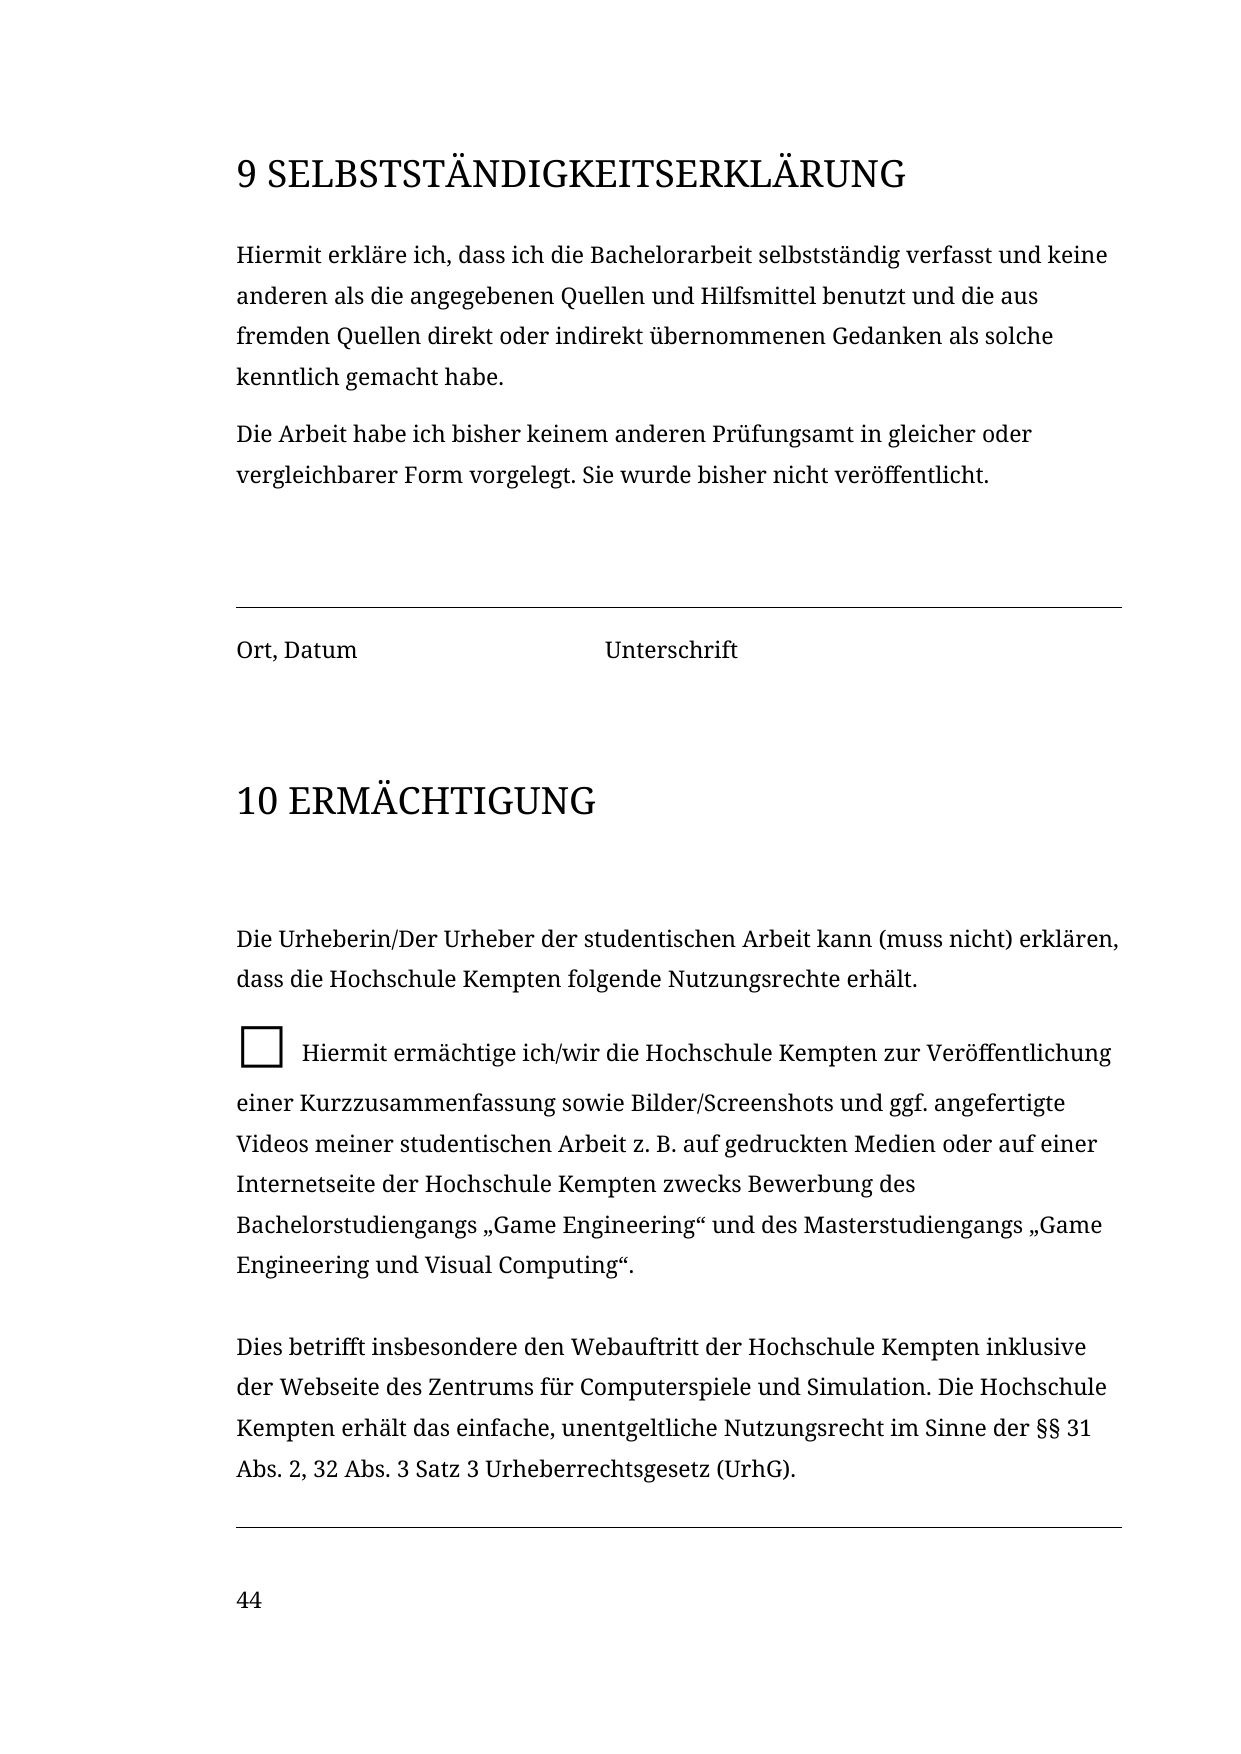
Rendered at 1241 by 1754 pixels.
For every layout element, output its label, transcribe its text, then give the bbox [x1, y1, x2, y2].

text Dies betrifft insbesondere den Webauftritt der Hochschule Kempten inklusive der Webseite des Zentrums für Computerspiele und Simulation. Die Hochschule Kempten erhält das einfache, unentgeltliche Nutzungsrecht im Sinne der §§ 31 Abs. 2, 32 Abs. 3 Satz 3 Urheberrechtsgesetz (UrhG). [236, 1331, 1122, 1484]
text Die Arbeit habe ich bisher keinem anderen Prüfungsamt in gleicher oder vergleichbarer Form vorgelegt. Sie wurde bisher nicht veröffentlicht. [236, 418, 1122, 490]
text Die Urheberin/Der Urheber der studentischen Arbeit kann (muss nicht) erklären, dass die Hochschule Kempten folgende Nutzungsrechte erhält. [236, 923, 1122, 994]
subtitle 9 Selbstständigkeitserklärung [236, 148, 1122, 199]
text □ Hiermit ermächtige ich/wir die Hochschule Kempten zur Veröffentlichung einer Kurzzusammenfassung sowie Bilder/Screenshots und ggf. angefertigte Videos meiner studentischen Arbeit z. B. auf gedruckten Medien oder auf einer Internetseite der Hochschule Kempten zwecks Bewerbung des Bachelorstudiengangs „Game Engineering“ und des Masterstudiengangs „Game Engineering und Visual Computing“. [236, 1004, 1122, 1281]
text Hiermit erkläre ich, dass ich die Bachelorarbeit selbstständig verfasst und keine anderen als die angegebenen Quellen und Hilfsmittel benutzt und die aus fremden Quellen direkt oder indirekt übernommenen Gedanken als solche kenntlich gemacht habe. [236, 239, 1122, 392]
subtitle 10 Ermächtigung [236, 774, 1122, 825]
text Ort, Datum Unterschrift [236, 634, 1122, 666]
